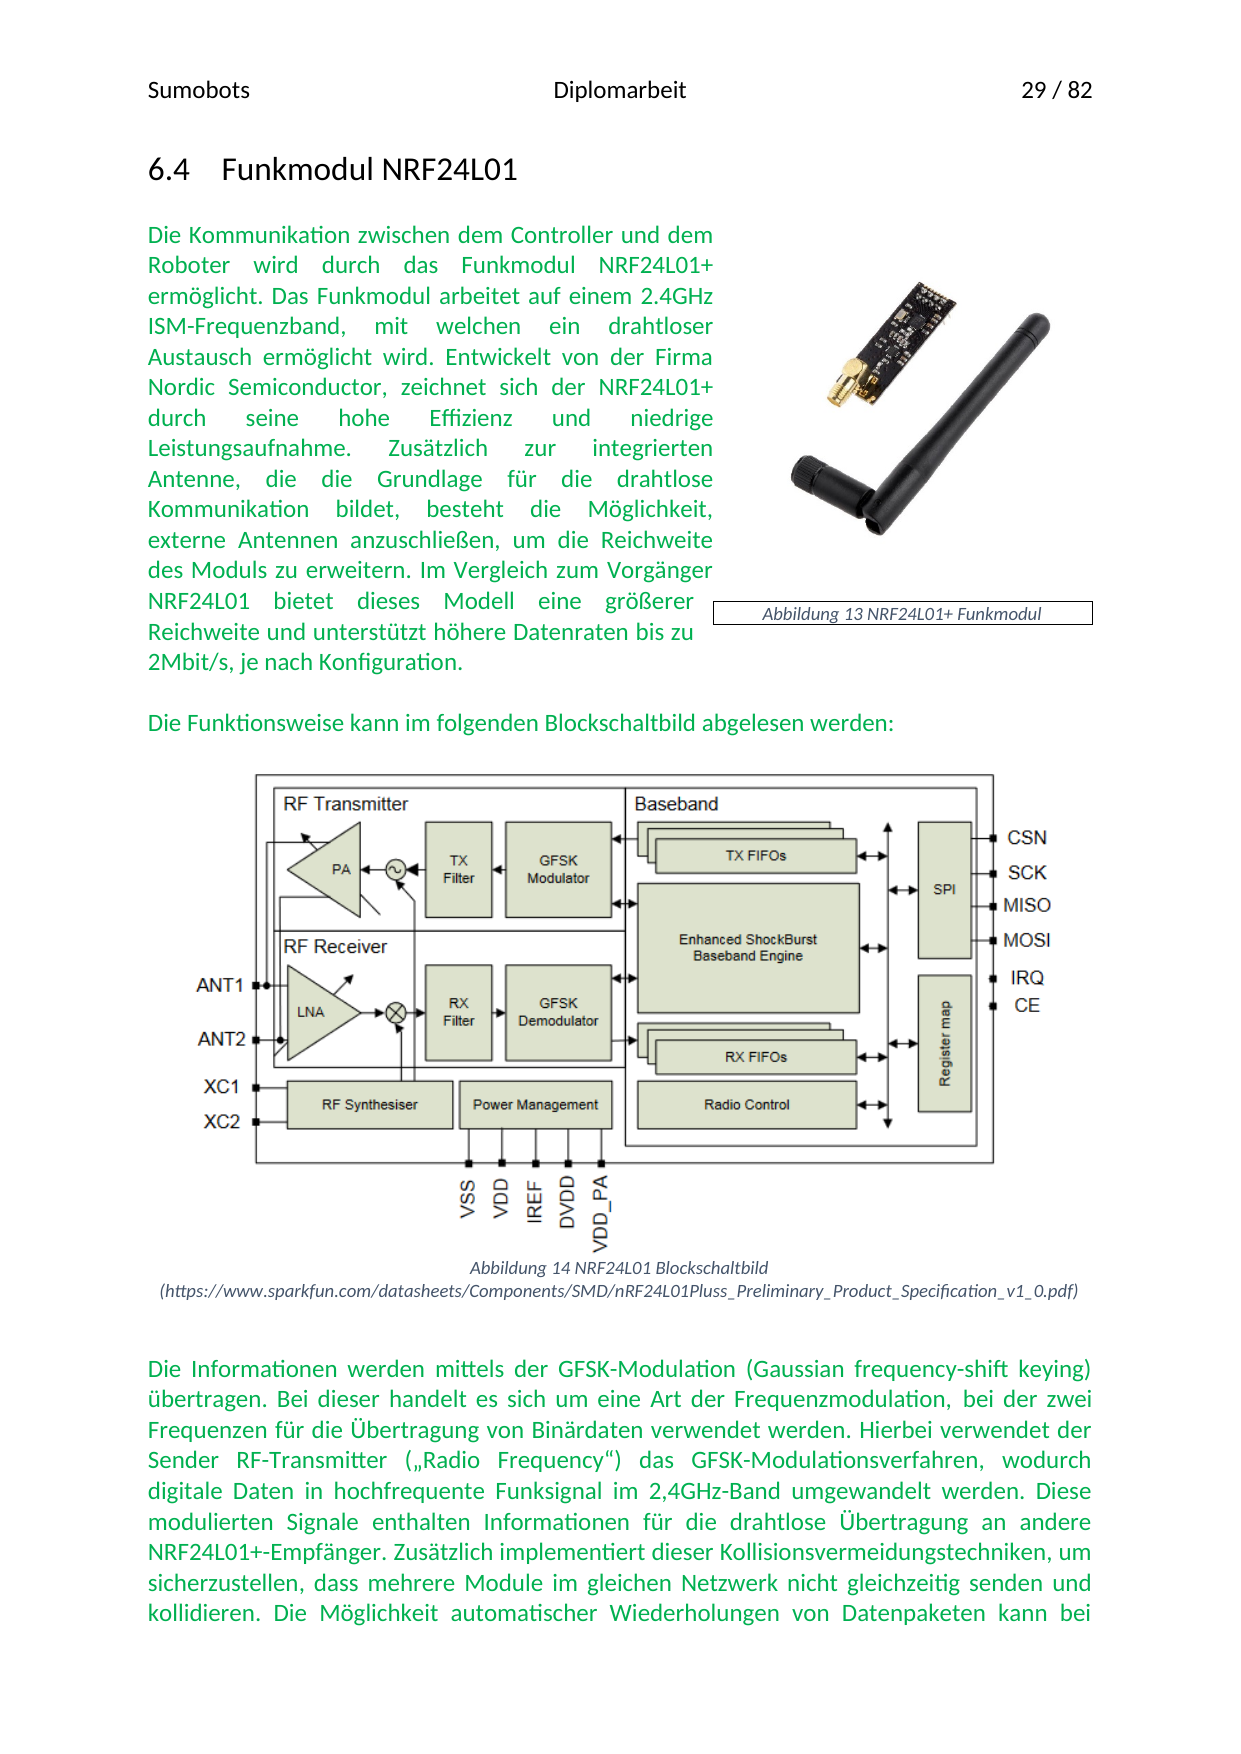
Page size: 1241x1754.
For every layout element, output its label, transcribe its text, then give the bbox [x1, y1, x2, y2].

picture [732, 227, 1094, 588]
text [148, 1353, 1093, 1628]
picture [187, 768, 1053, 1256]
subtitle Funkmodul NRF24L01 [148, 148, 1093, 188]
text Abbildung 14 NRF24L01 Blockschaltbild (https://www.sparkfun.com/datasheets/Components/SMD/nRF24L01Pluss_Preliminary_Product_Specification_v1_0.pdf) [148, 1256, 1093, 1302]
text Die Funktionsweise kann im folgenden Blockschaltbild abgelesen werden: [148, 707, 1093, 738]
